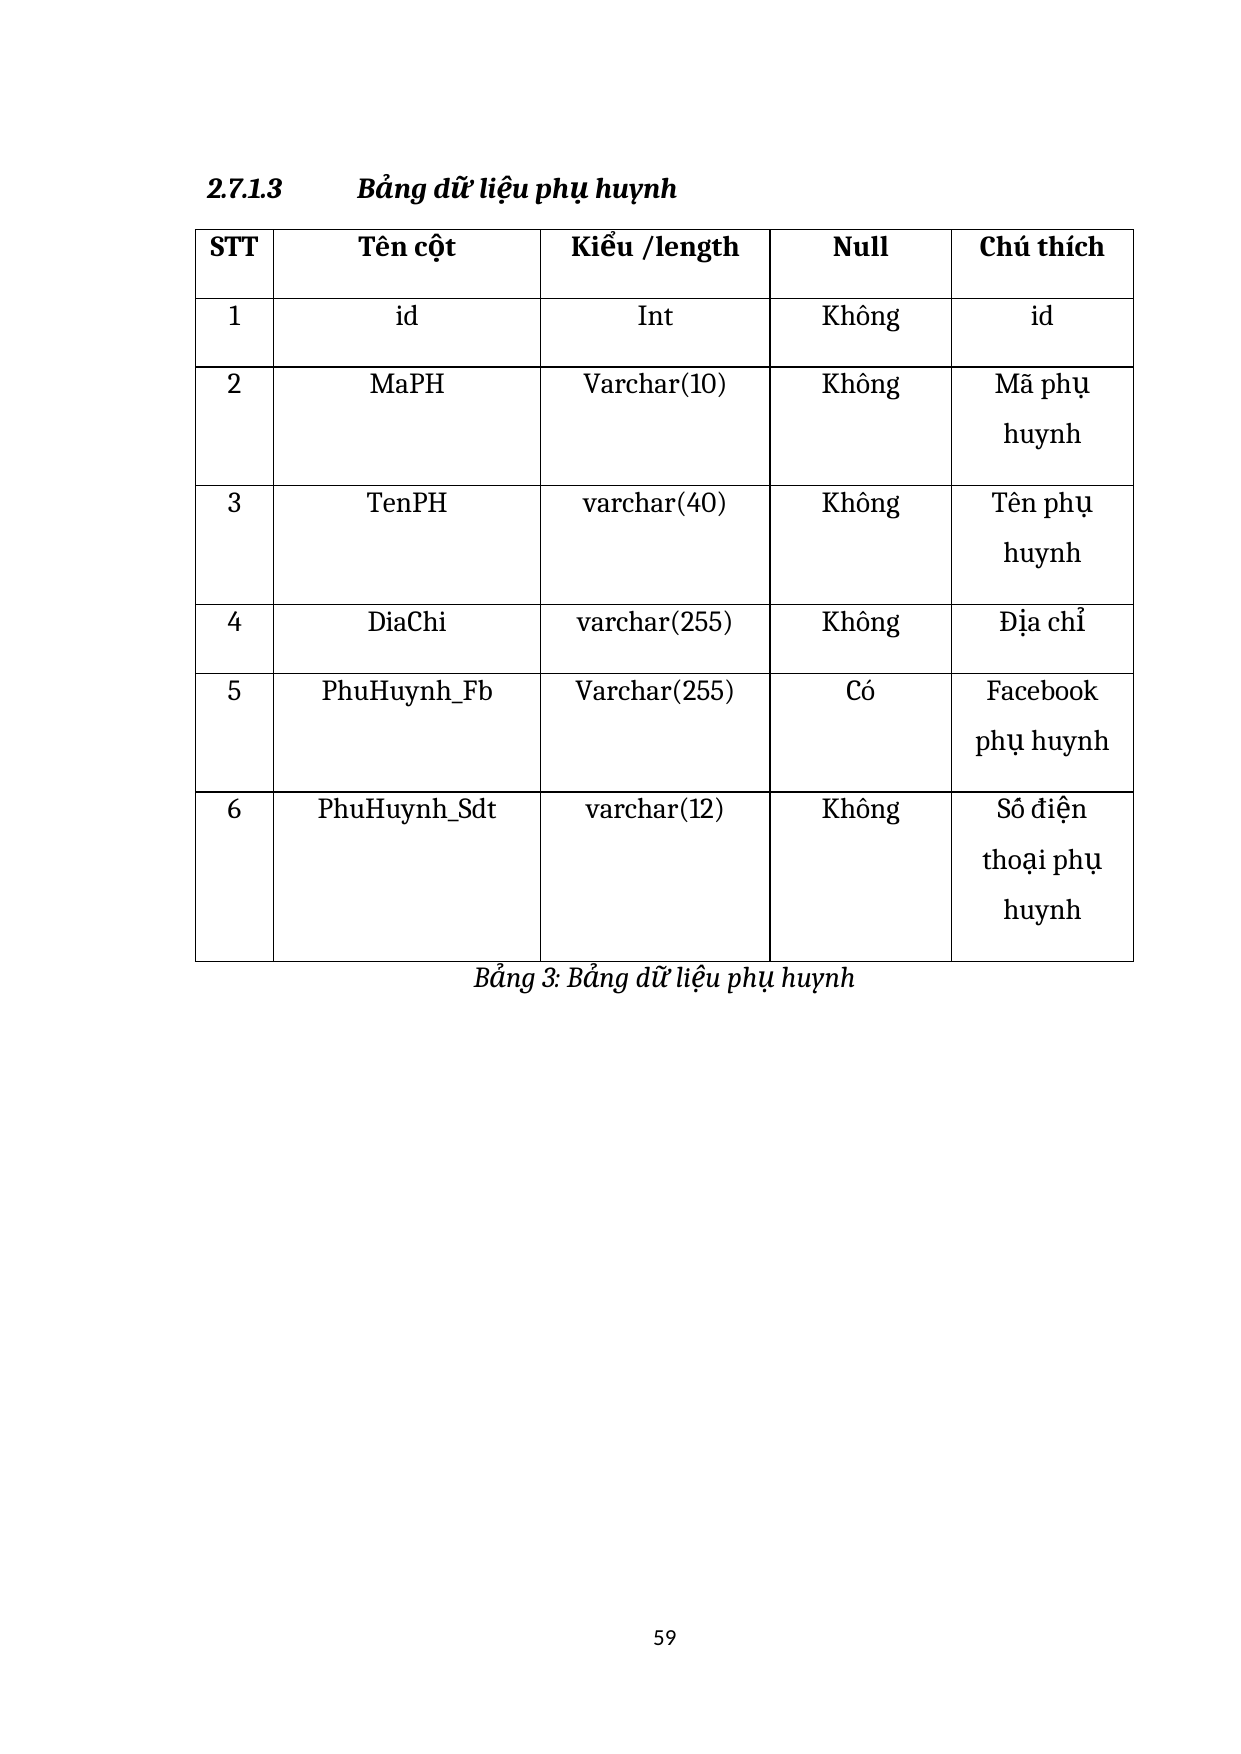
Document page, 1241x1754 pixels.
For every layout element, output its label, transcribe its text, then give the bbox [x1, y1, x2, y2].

table_cell varchar(255) [541, 605, 769, 673]
table_cell Không [771, 368, 951, 485]
table_cell Mã phụ huynh [952, 368, 1133, 485]
table_header Chú thích [952, 230, 1133, 298]
table_cell Không [771, 605, 951, 673]
table_header STT [196, 230, 273, 298]
table_cell 1 [196, 299, 273, 366]
table_cell id [274, 299, 540, 366]
text Bảng 3: Bảng dữ liệu phụ huynh [207, 962, 1122, 995]
table_cell Không [771, 793, 951, 961]
table_cell PhuHuynh_Sdt [274, 793, 540, 961]
table_header Kiểu /length [541, 230, 769, 298]
table_cell MaPH [274, 368, 540, 485]
table_cell varchar(40) [541, 486, 769, 604]
table_cell Varchar(10) [541, 368, 769, 485]
table_cell Facebook phụ huynh [952, 674, 1133, 791]
table_cell Số điện thoại phụ huynh [952, 793, 1133, 961]
table_cell 2 [196, 368, 273, 485]
table_cell PhuHuynh_Fb [274, 674, 540, 791]
table_cell 6 [196, 793, 273, 961]
table_cell Có [771, 674, 951, 791]
table_header Null [771, 230, 951, 298]
table_header Tên cột [274, 230, 540, 298]
table_cell Địa chỉ [952, 605, 1133, 673]
subtitle Bảng dữ liệu phụ huynh [207, 173, 1122, 206]
table_cell varchar(12) [541, 793, 769, 961]
table_cell Không [771, 299, 951, 366]
table_cell Tên phụ huynh [952, 486, 1133, 604]
table_cell Không [771, 486, 951, 604]
table_cell TenPH [274, 486, 540, 604]
table_cell 4 [196, 605, 273, 673]
table_cell 5 [196, 674, 273, 791]
table_cell Int [541, 299, 769, 366]
table_cell id [952, 299, 1133, 366]
table_cell 3 [196, 486, 273, 604]
table_cell DiaChi [274, 605, 540, 673]
table_cell Varchar(255) [541, 674, 769, 791]
